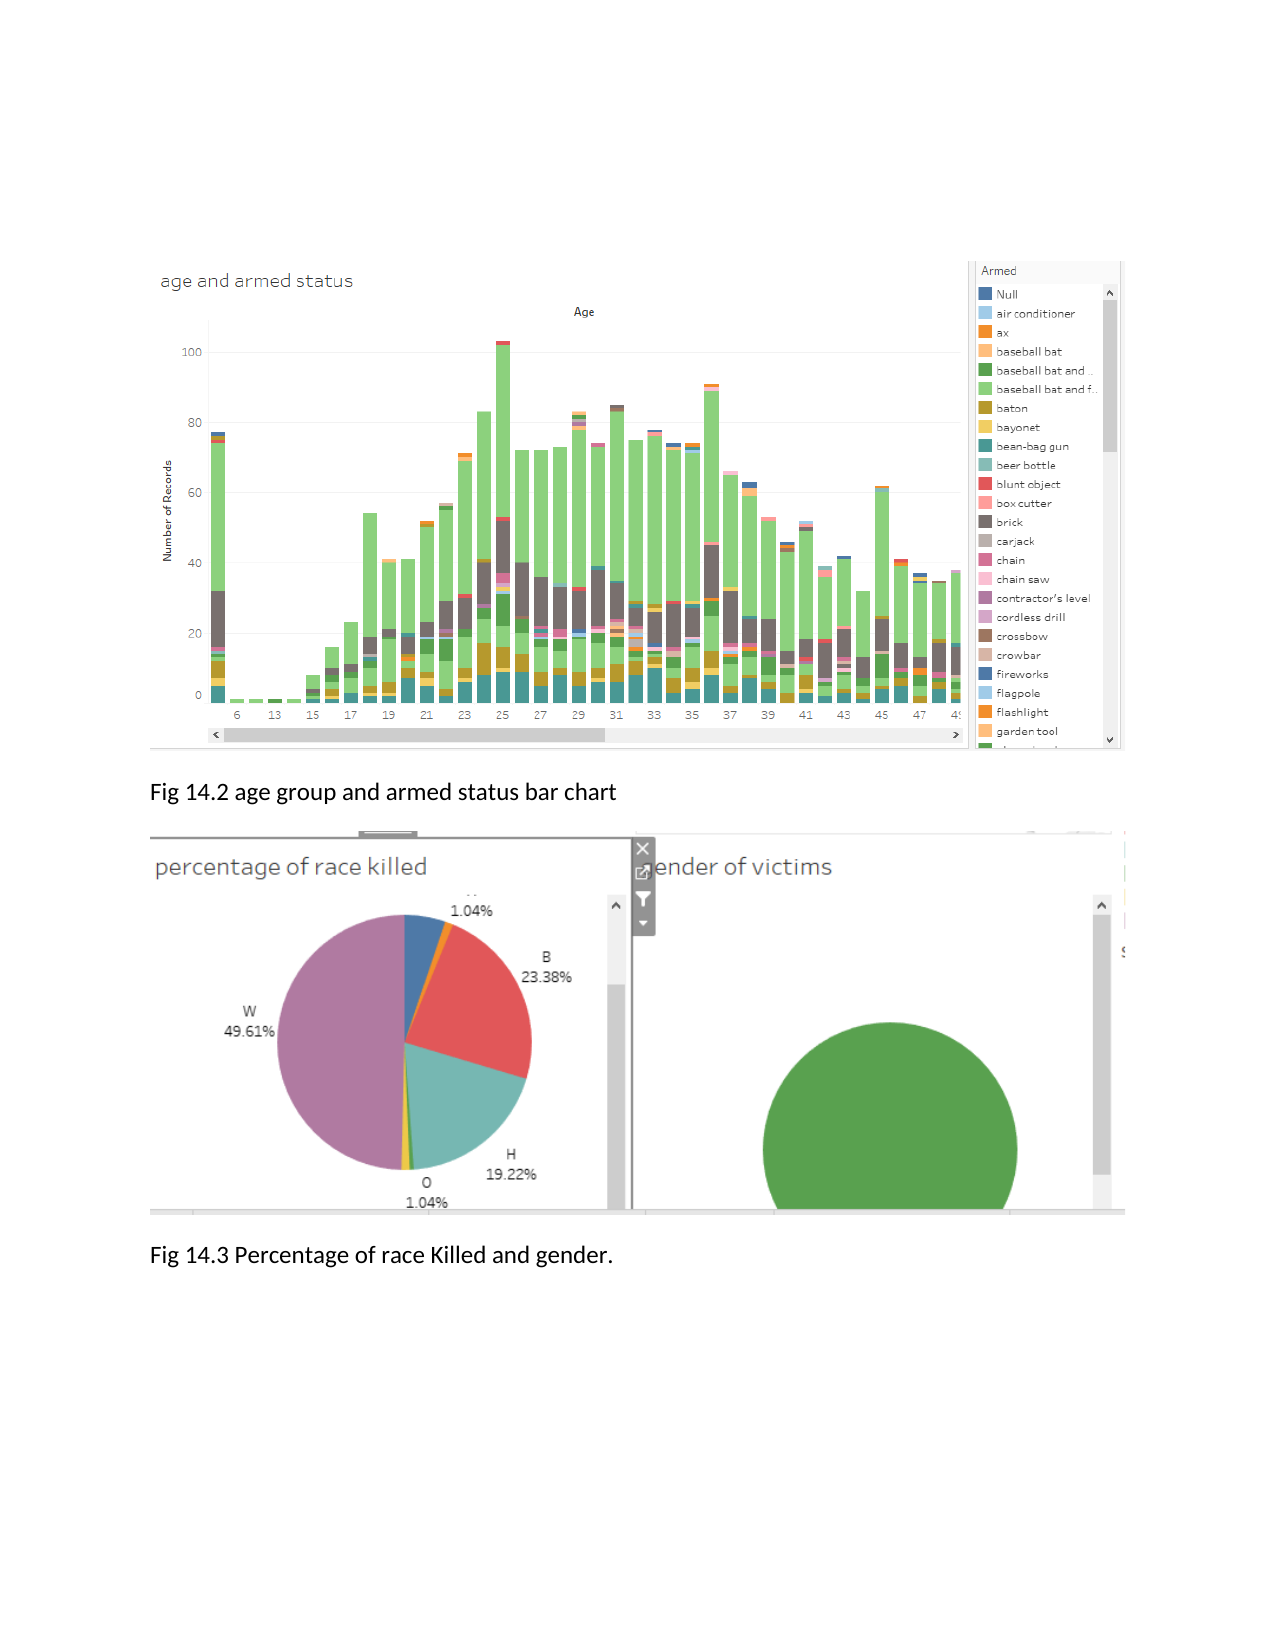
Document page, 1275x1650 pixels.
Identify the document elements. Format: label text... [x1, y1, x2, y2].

picture [150, 831, 1125, 1215]
text Fig 14.2 age group and armed status bar chart [150, 776, 1125, 806]
picture [150, 261, 1125, 751]
text Fig 14.3 Percentage of race Killed and gender. [150, 1239, 1125, 1270]
